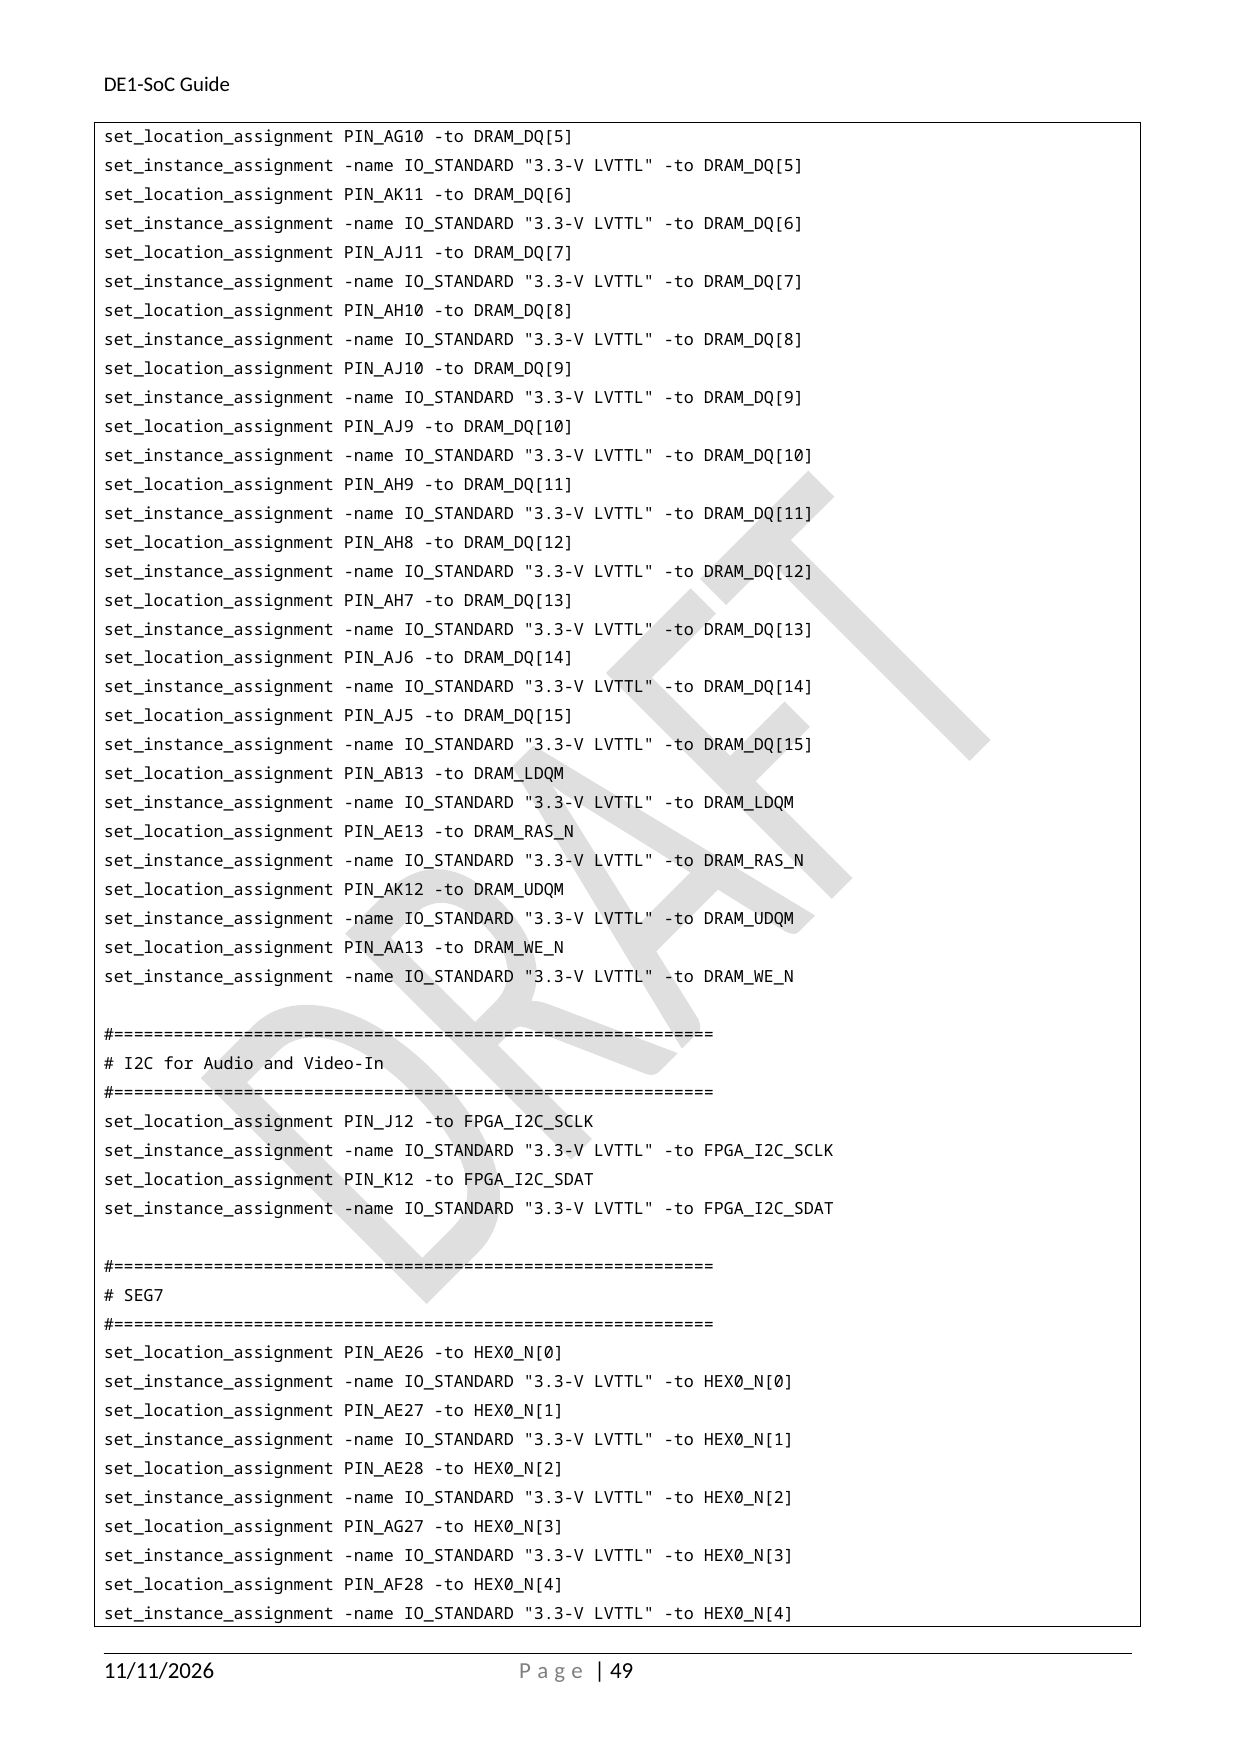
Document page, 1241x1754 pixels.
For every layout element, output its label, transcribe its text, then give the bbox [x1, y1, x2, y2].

text set_location_assignment PIN_AJ5 -to DRAM_DQ[15] [95, 701, 1140, 727]
text set_instance_assignment -name IO_STANDARD "3.3-V LVTTL" -to DRAM_DQ[8] [95, 324, 1140, 350]
text set_location_assignment PIN_AK12 -to DRAM_UDQM [95, 874, 1140, 900]
text set_instance_assignment -name IO_STANDARD "3.3-V LVTTL" -to FPGA_I2C_SCLK [95, 1135, 1140, 1161]
text set_location_assignment PIN_AF28 -to HEX0_N[4] [95, 1569, 1140, 1595]
text set_instance_assignment -name IO_STANDARD "3.3-V LVTTL" -to DRAM_DQ[11] [95, 498, 1140, 524]
text set_instance_assignment -name IO_STANDARD "3.3-V LVTTL" -to DRAM_DQ[7] [95, 266, 1140, 292]
text set_location_assignment PIN_AA13 -to DRAM_WE_N [95, 932, 1140, 958]
text set_location_assignment PIN_AH7 -to DRAM_DQ[13] [95, 585, 1140, 611]
text set_instance_assignment -name IO_STANDARD "3.3-V LVTTL" -to DRAM_DQ[14] [95, 672, 1140, 698]
text set_location_assignment PIN_AJ6 -to DRAM_DQ[14] [95, 643, 1140, 669]
text #============================================================ [95, 1019, 1140, 1045]
text set_instance_assignment -name IO_STANDARD "3.3-V LVTTL" -to HEX0_N[1] [95, 1425, 1140, 1451]
text set_location_assignment PIN_AK11 -to DRAM_DQ[6] [95, 179, 1140, 205]
text set_location_assignment PIN_AJ10 -to DRAM_DQ[9] [95, 353, 1140, 379]
text set_location_assignment PIN_AE28 -to HEX0_N[2] [95, 1454, 1140, 1479]
text # SEG7 [95, 1280, 1140, 1306]
text set_instance_assignment -name IO_STANDARD "3.3-V LVTTL" -to FPGA_I2C_SDAT [95, 1193, 1140, 1219]
text set_instance_assignment -name IO_STANDARD "3.3-V LVTTL" -to DRAM_DQ[13] [95, 614, 1140, 640]
text set_instance_assignment -name IO_STANDARD "3.3-V LVTTL" -to DRAM_RAS_N [95, 846, 1140, 871]
text set_location_assignment PIN_AH9 -to DRAM_DQ[11] [95, 469, 1140, 495]
text #============================================================ [95, 1251, 1140, 1277]
text set_instance_assignment -name IO_STANDARD "3.3-V LVTTL" -to DRAM_DQ[5] [95, 151, 1140, 176]
text set_instance_assignment -name IO_STANDARD "3.3-V LVTTL" -to DRAM_WE_N [95, 961, 1140, 987]
text set_instance_assignment -name IO_STANDARD "3.3-V LVTTL" -to DRAM_DQ[10] [95, 440, 1140, 466]
text set_instance_assignment -name IO_STANDARD "3.3-V LVTTL" -to DRAM_DQ[9] [95, 382, 1140, 408]
text set_location_assignment PIN_AJ9 -to DRAM_DQ[10] [95, 411, 1140, 437]
text #============================================================ [95, 1077, 1140, 1103]
text set_location_assignment PIN_AG27 -to HEX0_N[3] [95, 1512, 1140, 1537]
text set_location_assignment PIN_AH8 -to DRAM_DQ[12] [95, 527, 1140, 553]
text set_instance_assignment -name IO_STANDARD "3.3-V LVTTL" -to DRAM_DQ[15] [95, 730, 1140, 756]
text set_instance_assignment -name IO_STANDARD "3.3-V LVTTL" -to DRAM_LDQM [95, 788, 1140, 813]
text set_location_assignment PIN_J12 -to FPGA_I2C_SCLK [95, 1106, 1140, 1132]
text set_location_assignment PIN_K12 -to FPGA_I2C_SDAT [95, 1164, 1140, 1190]
text set_instance_assignment -name IO_STANDARD "3.3-V LVTTL" -to HEX0_N[3] [95, 1541, 1140, 1566]
text set_instance_assignment -name IO_STANDARD "3.3-V LVTTL" -to DRAM_DQ[6] [95, 208, 1140, 234]
text #============================================================ [95, 1309, 1140, 1335]
text set_location_assignment PIN_AJ11 -to DRAM_DQ[7] [95, 237, 1140, 263]
text set_location_assignment PIN_AB13 -to DRAM_LDQM [95, 759, 1140, 784]
text set_instance_assignment -name IO_STANDARD "3.3-V LVTTL" -to HEX0_N[0] [95, 1367, 1140, 1393]
text set_location_assignment PIN_AE27 -to HEX0_N[1] [95, 1396, 1140, 1422]
text set_location_assignment PIN_AG10 -to DRAM_DQ[5] [95, 123, 1140, 147]
text set_location_assignment PIN_AH10 -to DRAM_DQ[8] [95, 295, 1140, 321]
text # I2C for Audio and Video-In [95, 1048, 1140, 1074]
text set_instance_assignment -name IO_STANDARD "3.3-V LVTTL" -to HEX0_N[2] [95, 1483, 1140, 1508]
text set_instance_assignment -name IO_STANDARD "3.3-V LVTTL" -to HEX0_N[4] [95, 1598, 1140, 1626]
text set_location_assignment PIN_AE13 -to DRAM_RAS_N [95, 817, 1140, 842]
text set_location_assignment PIN_AE26 -to HEX0_N[0] [95, 1338, 1140, 1364]
text set_instance_assignment -name IO_STANDARD "3.3-V LVTTL" -to DRAM_UDQM [95, 903, 1140, 929]
text set_instance_assignment -name IO_STANDARD "3.3-V LVTTL" -to DRAM_DQ[12] [95, 556, 1140, 582]
